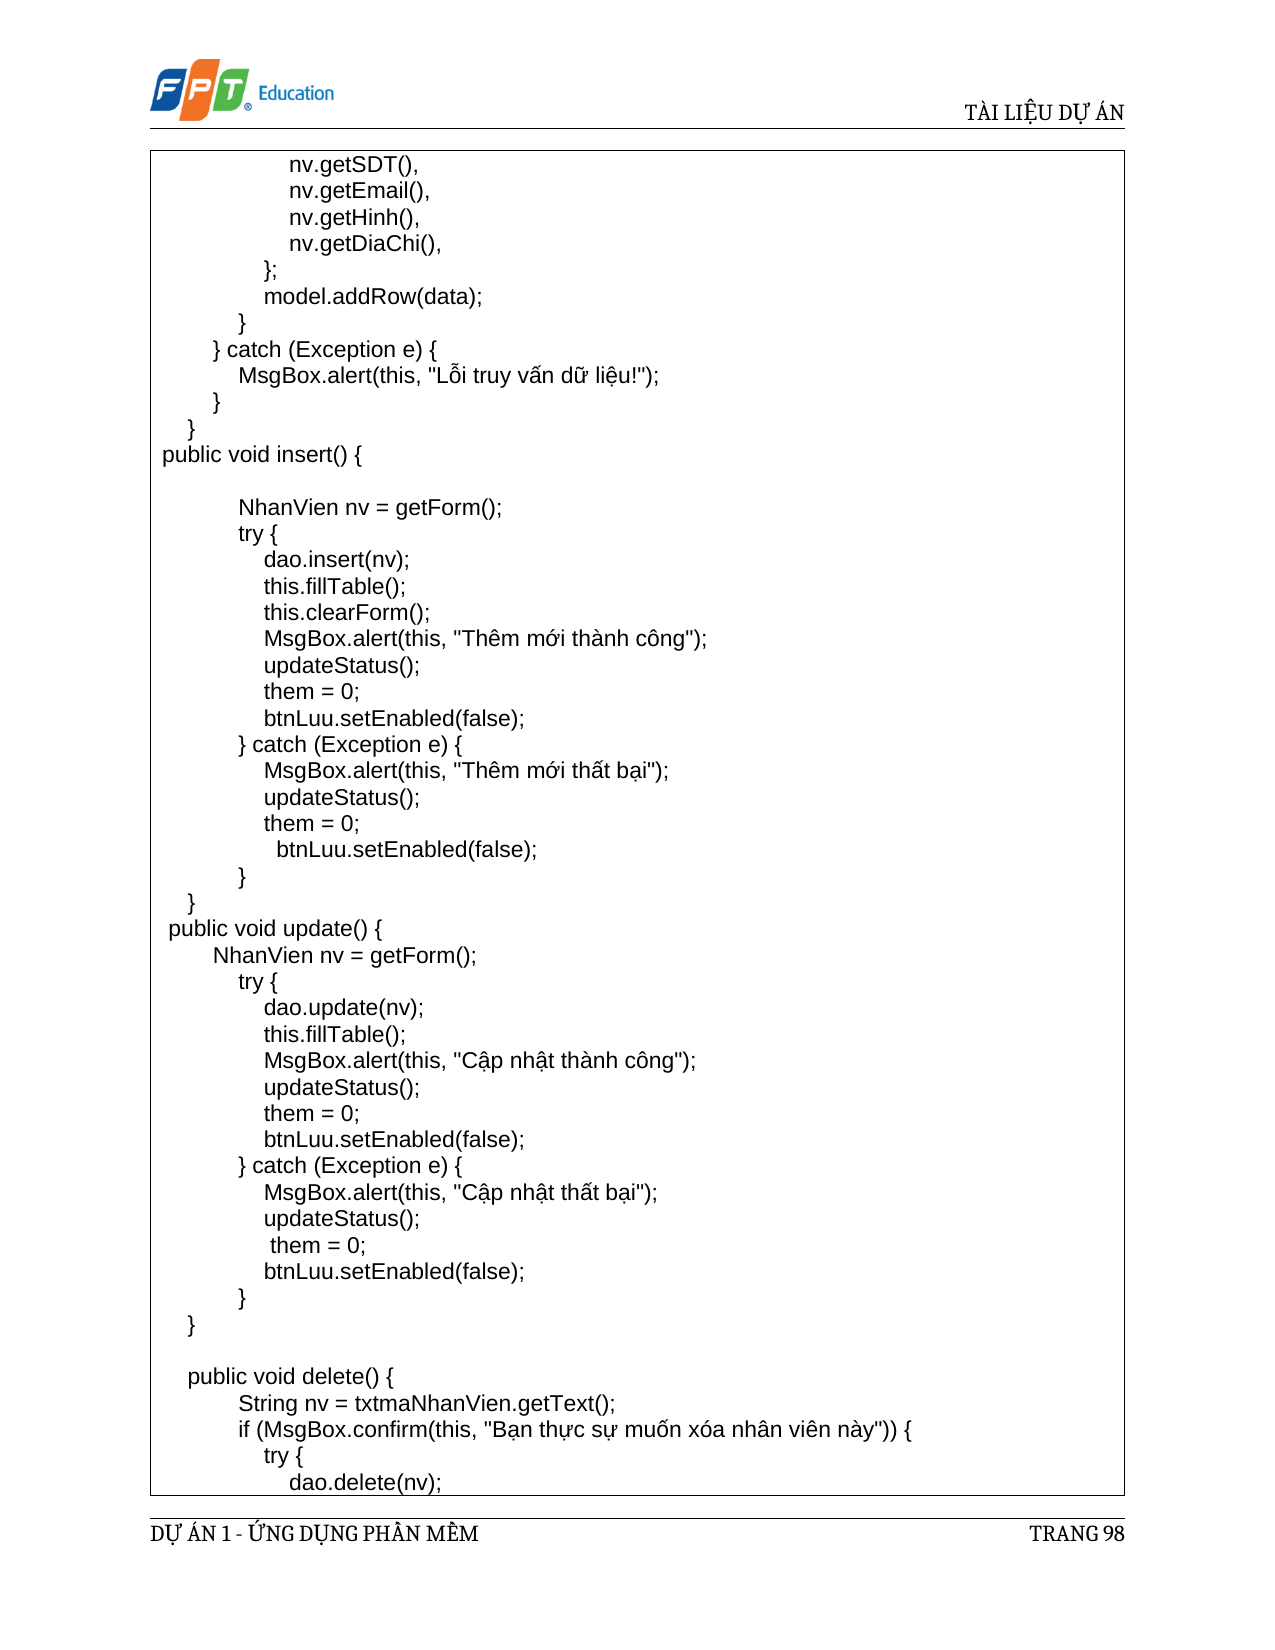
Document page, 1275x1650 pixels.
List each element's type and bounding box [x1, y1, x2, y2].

table_header [151, 151, 1124, 1495]
picture [150, 59, 336, 121]
